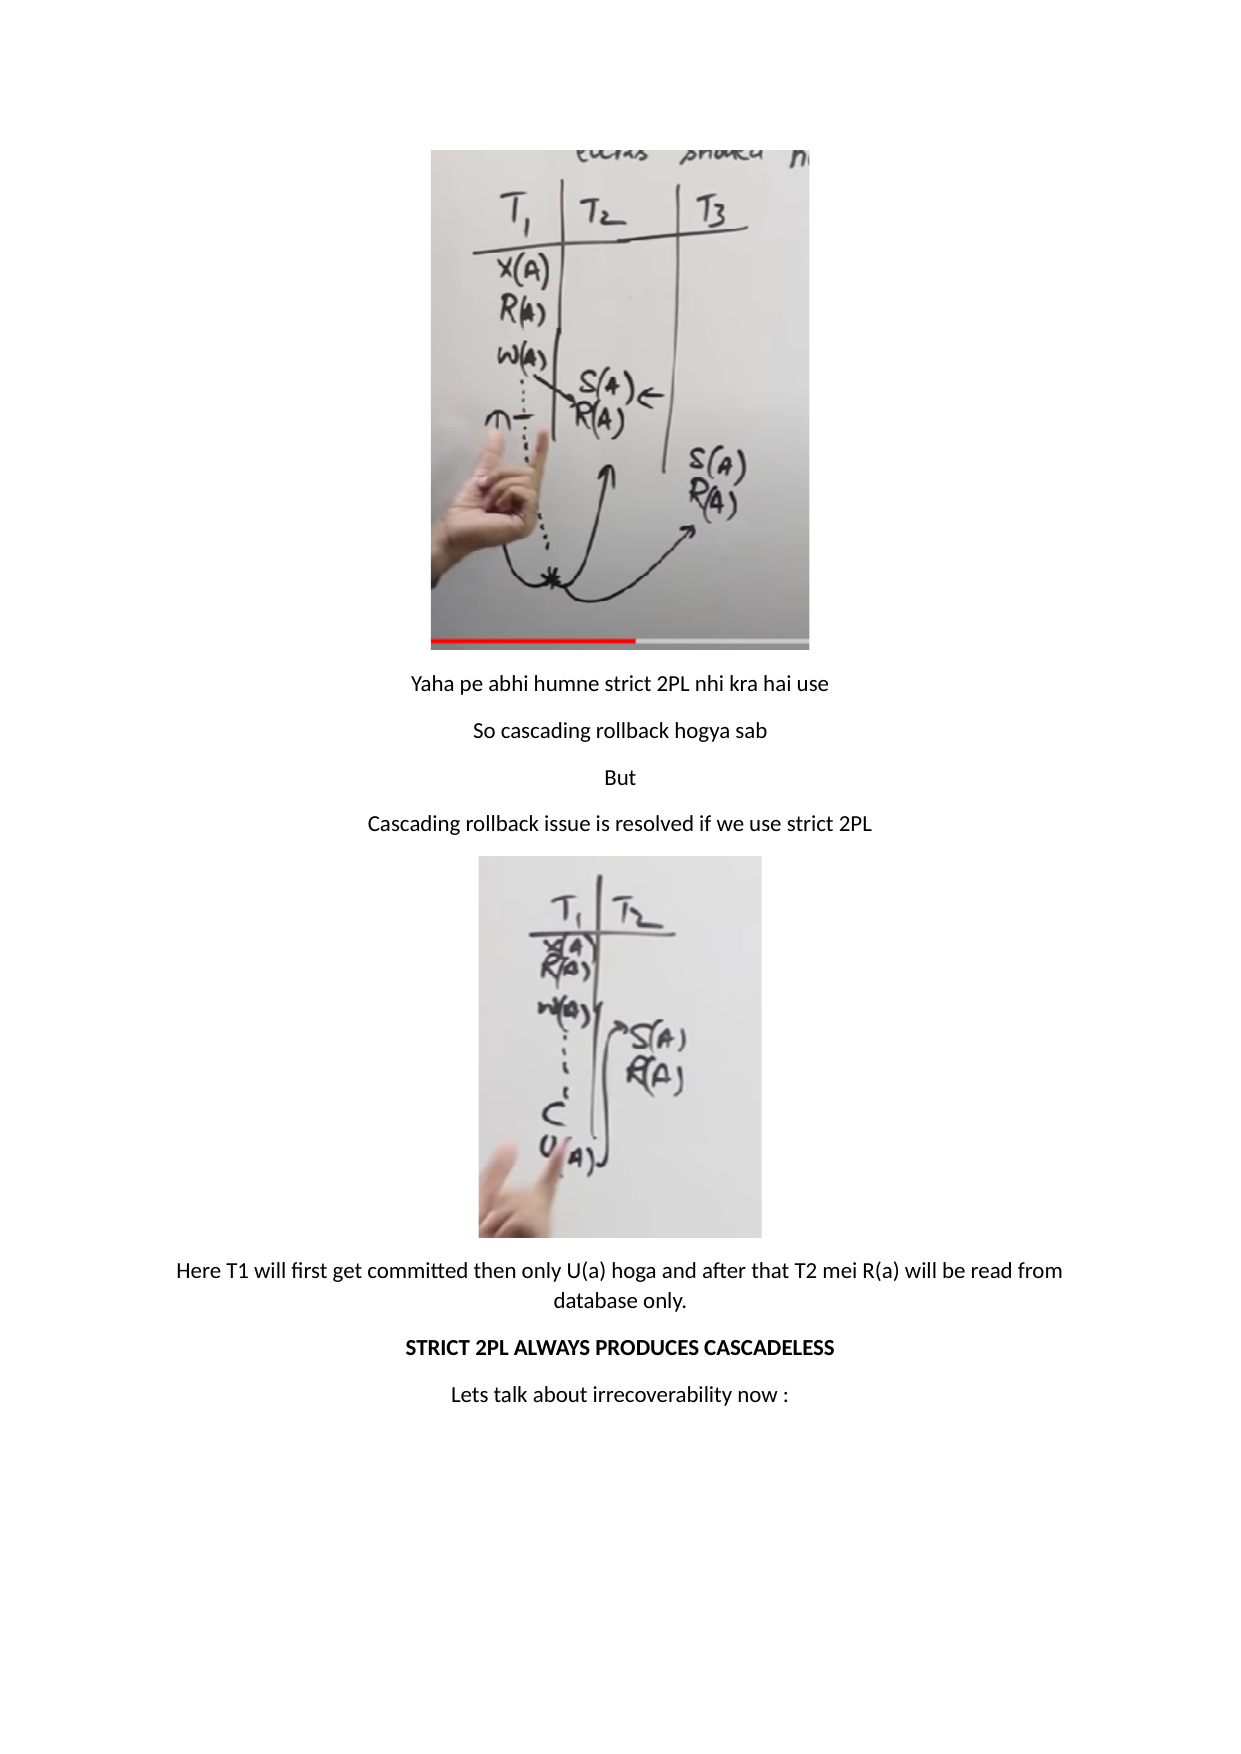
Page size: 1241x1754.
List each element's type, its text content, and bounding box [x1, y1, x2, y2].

picture [430, 150, 810, 650]
text STRICT 2PL ALWAYS PRODUCES CASCADELESS [150, 1333, 1090, 1362]
text So cascading rollback hogya sab [150, 716, 1090, 744]
picture [478, 856, 762, 1238]
text But [150, 763, 1090, 791]
text Cascading rollback issue is resolved if we use strict 2PL [150, 809, 1090, 837]
text Here T1 will first get committed then only U(a) hoga and after that T2 mei R(a) will be read from database only. [150, 1256, 1090, 1315]
text Yaha pe abhi humne strict 2PL nhi kra hai use [150, 669, 1090, 697]
text Lets talk about irrecoverability now : [150, 1380, 1090, 1408]
